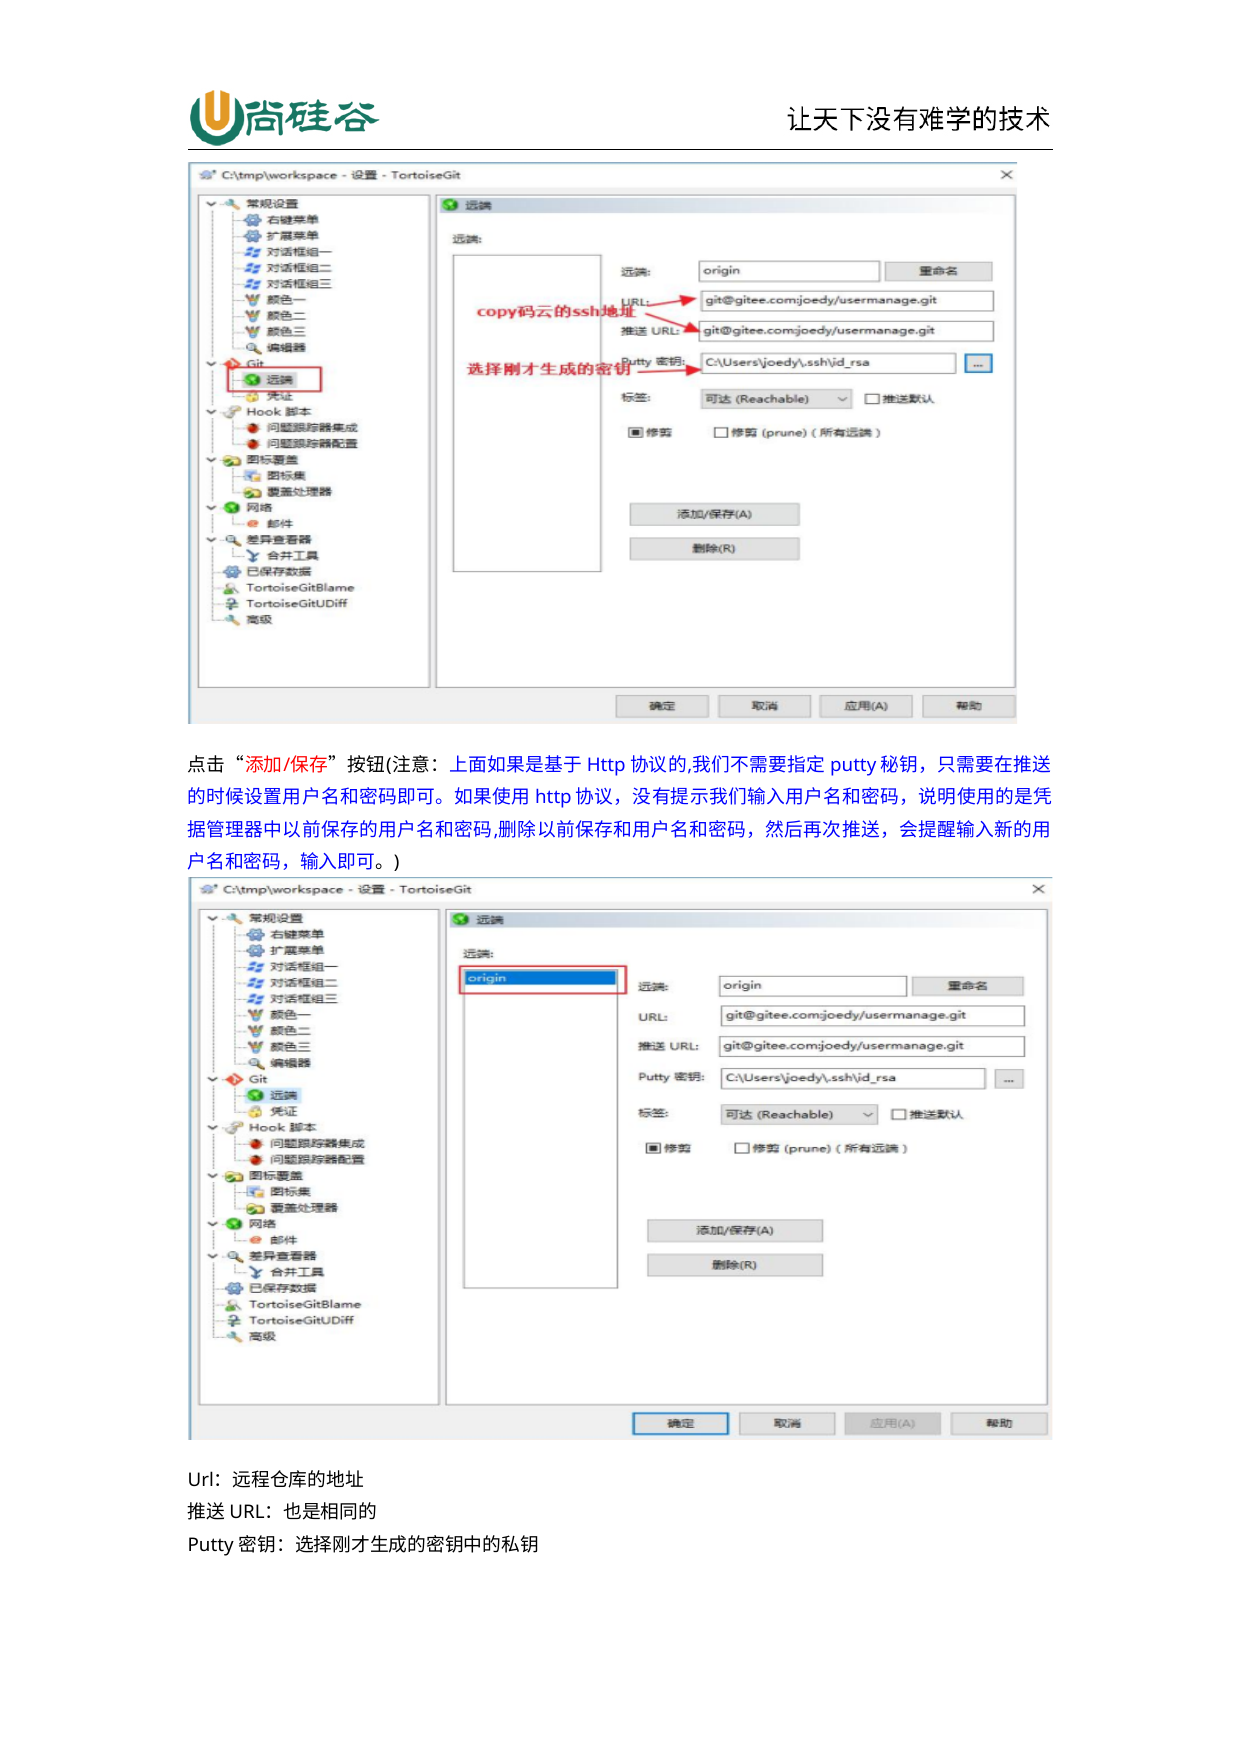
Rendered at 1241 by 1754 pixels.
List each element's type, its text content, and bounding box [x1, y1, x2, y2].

text Url：远程仓库的地址 [187, 1462, 1053, 1494]
text 点击“添加/保存”按钮(注意：上面如果是基于Http协议的,我们不需要指定putty秘钥，只需要在推送的时候设置用户名和密码即可。如果使用http协议，没有提示我们输入用户名和密码，说明使用的是凭据管理器中以前保存的用户名和密码,删除以前保存和用户名和密码，然后再次推送，会提醒输入新的用户名和密码，输入即可。) [187, 747, 1053, 877]
text 推送 URL：也是相同的 [187, 1494, 1053, 1527]
text Putty 密钥：选择刚才生成的密钥中的私钥 [187, 1527, 1053, 1559]
picture [187, 877, 1053, 1440]
picture [187, 162, 1018, 724]
picture [187, 88, 1053, 147]
